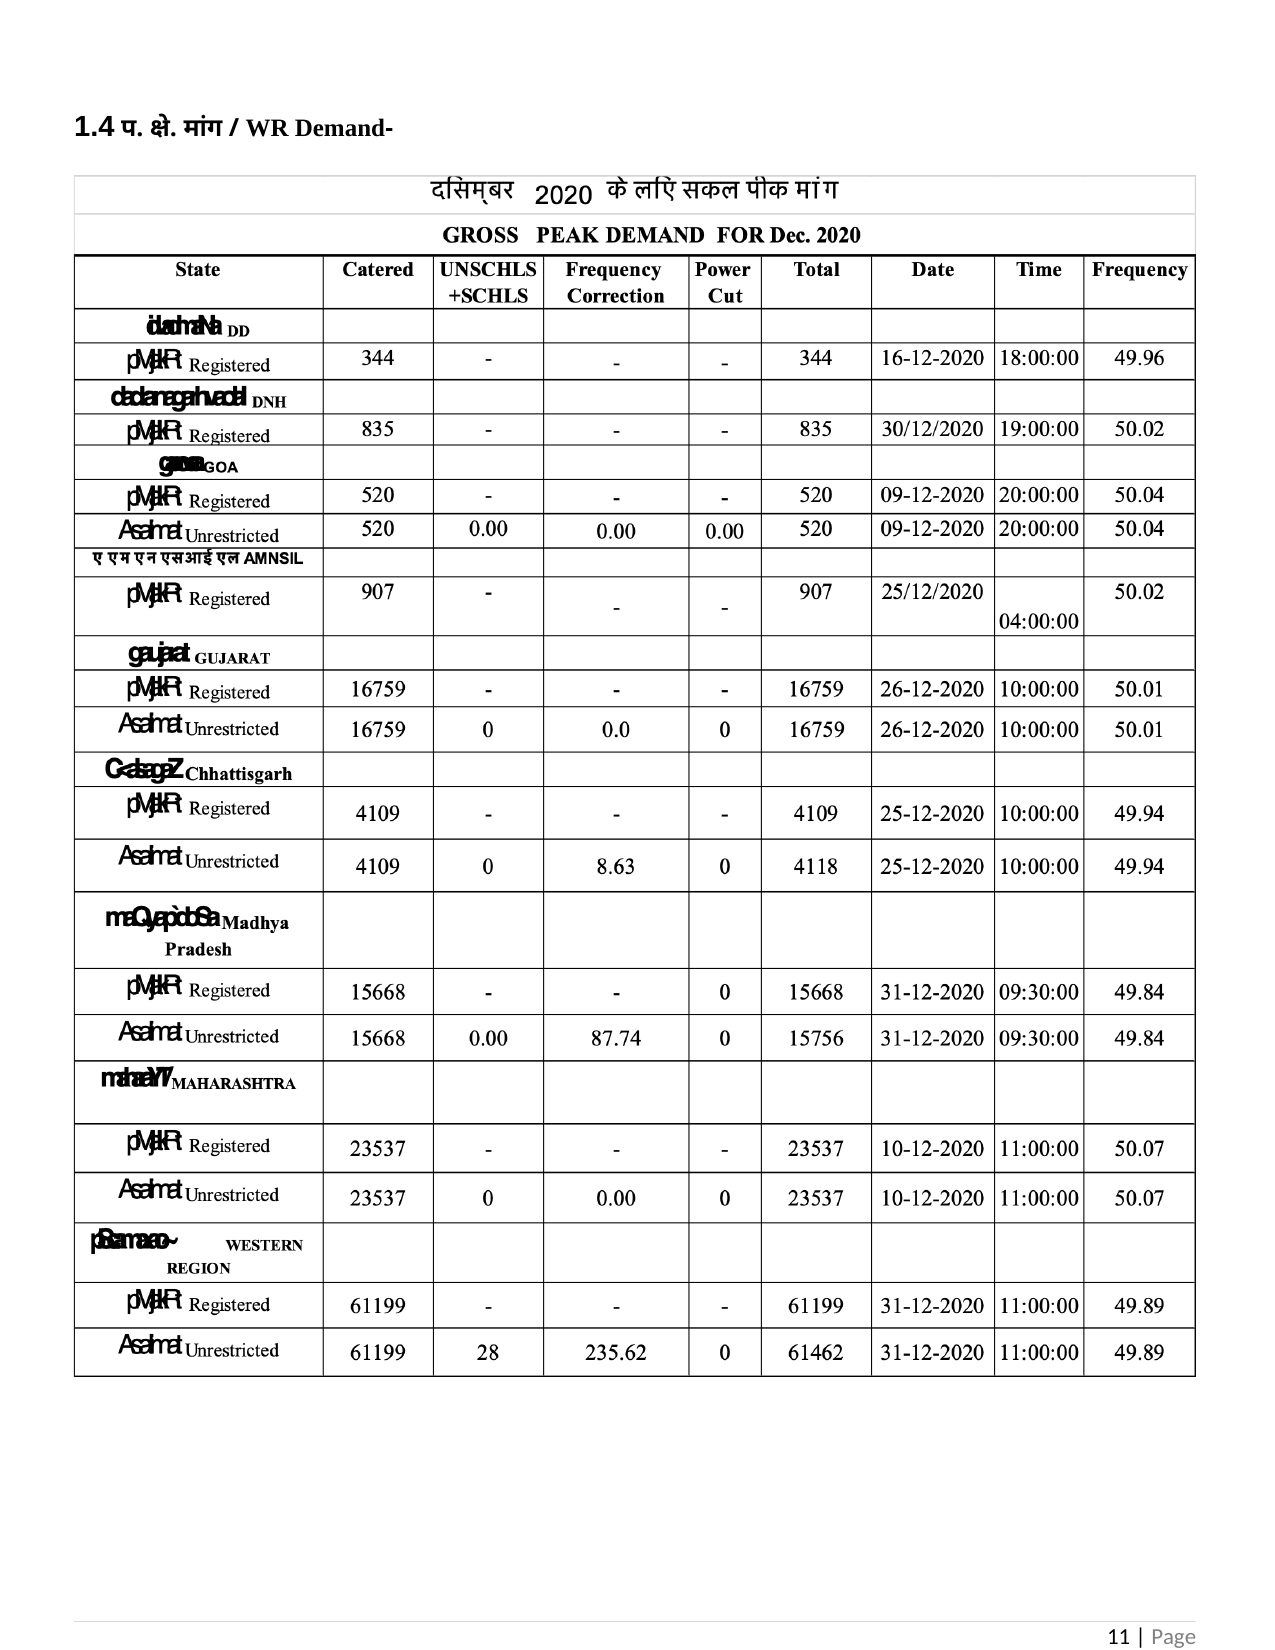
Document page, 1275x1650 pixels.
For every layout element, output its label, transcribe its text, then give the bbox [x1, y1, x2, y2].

picture [73, 175, 1196, 1377]
text 1.4 प. क्षे. मांग / WR Demand- [74, 109, 1196, 147]
